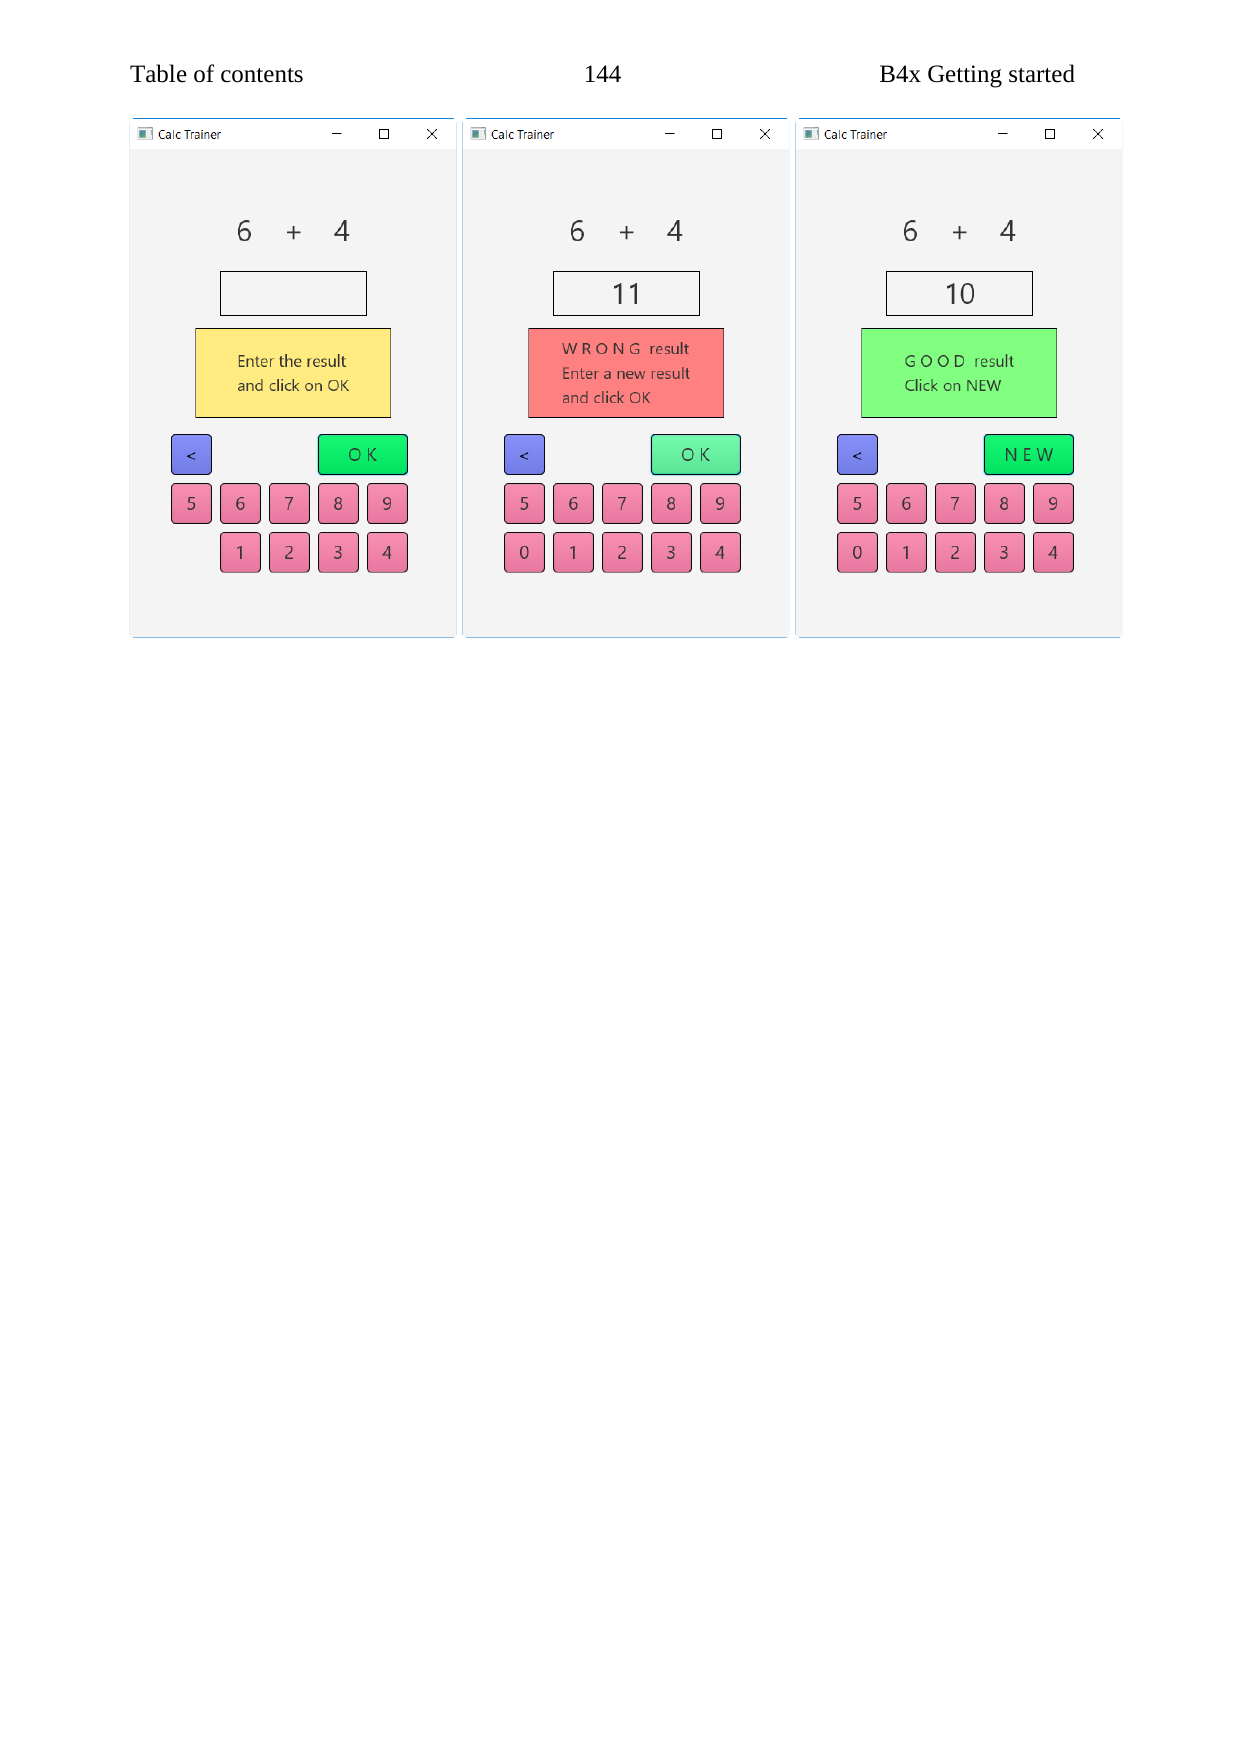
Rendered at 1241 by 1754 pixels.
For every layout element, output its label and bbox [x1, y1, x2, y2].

picture [795, 118, 1123, 638]
picture [462, 118, 790, 638]
picture [129, 118, 457, 638]
